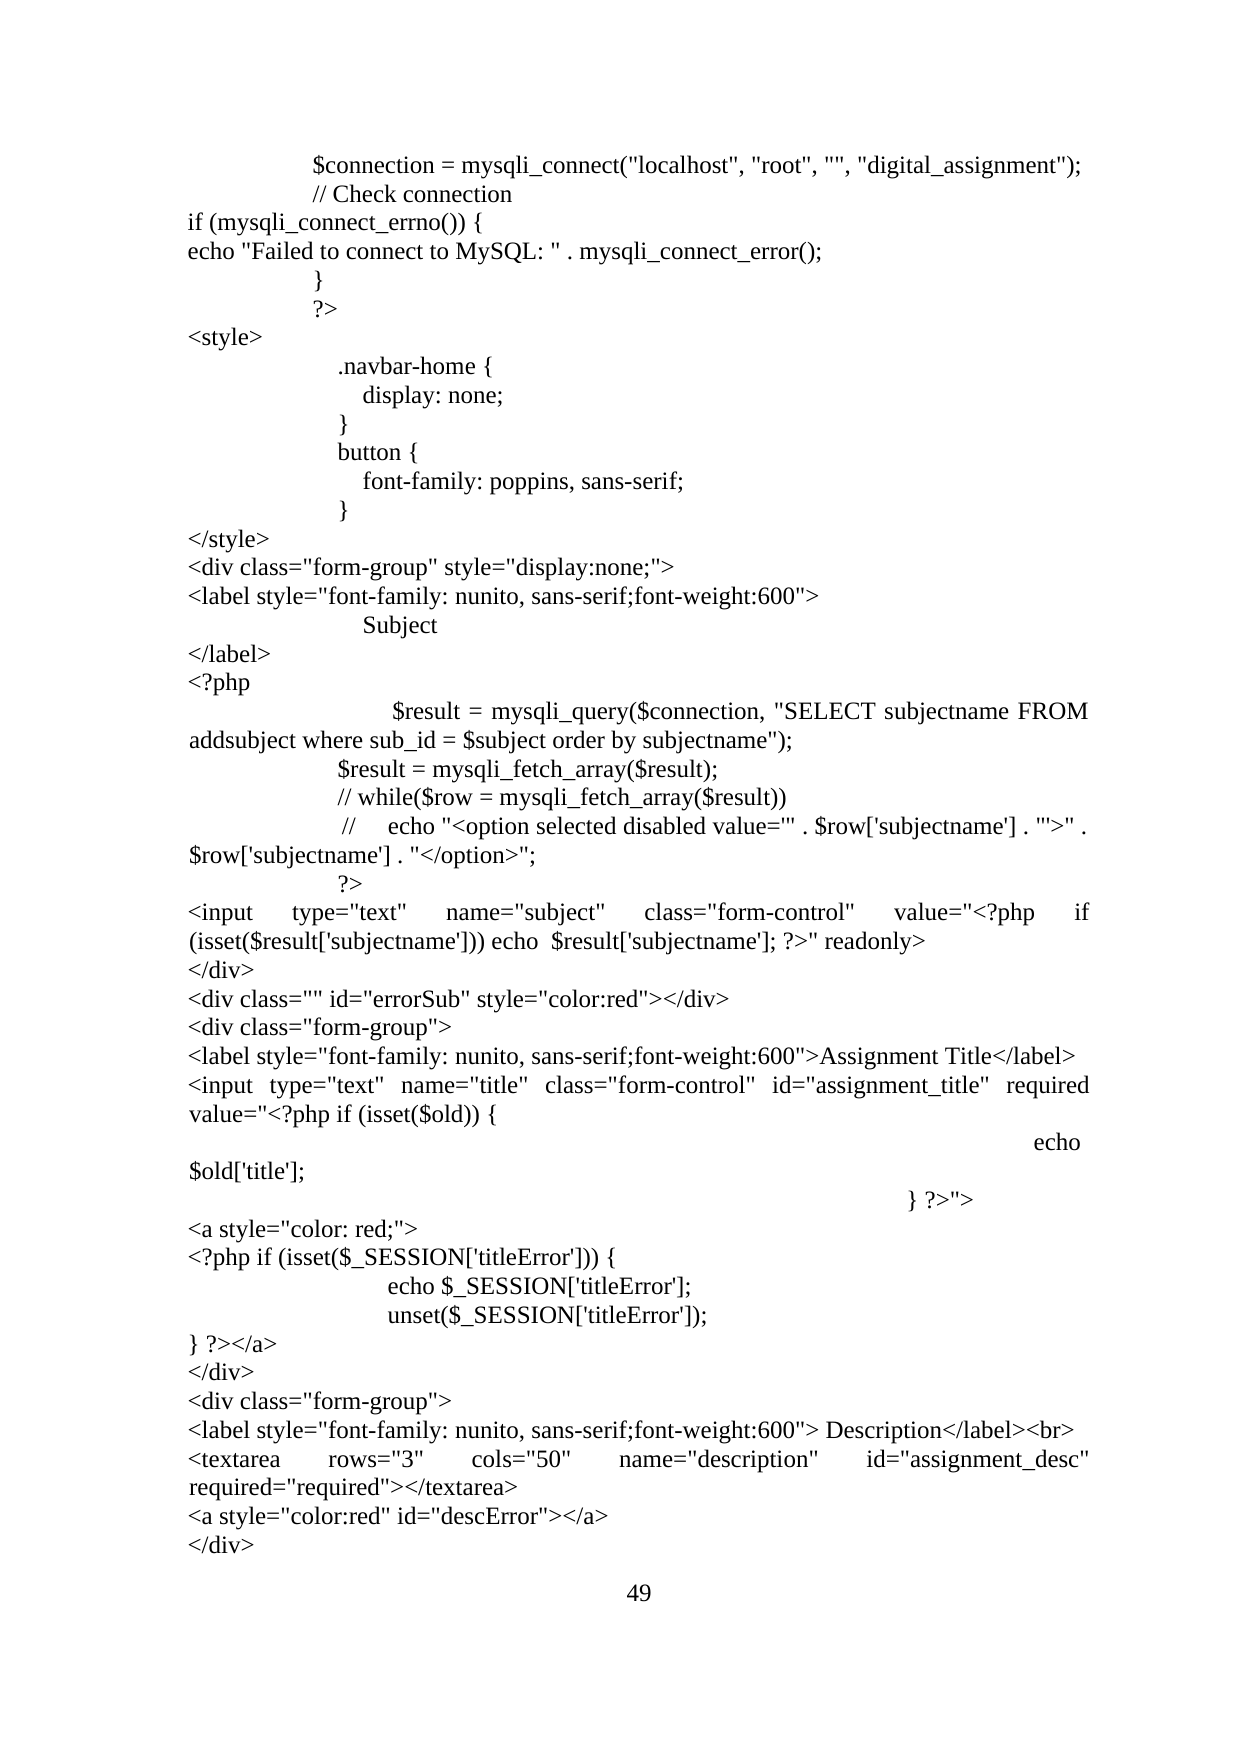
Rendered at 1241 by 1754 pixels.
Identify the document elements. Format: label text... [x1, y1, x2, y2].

text </div> [187, 955, 1090, 984]
text // while($row = mysqli_fetch_array($result)) [187, 782, 1090, 811]
text // echo "<option selected disabled value='" . $row['subjectname'] . "'>" . $row['subjectname'] . "</option>"; [187, 811, 1090, 869]
text <div class="form-group"> [187, 1012, 1090, 1041]
text button { [187, 437, 1090, 466]
text <textarea rows="3" cols="50" name="description" id="assignment_desc" required="required"></textarea> [187, 1444, 1090, 1501]
text </style> [187, 524, 1090, 552]
text <label style="font-family: nunito, sans-serif;font-weight:600"> Description</label><br> [187, 1415, 1090, 1444]
text } [187, 495, 1090, 524]
text $result = mysqli_query($connection, "SELECT subjectname FROM addsubject where sub_id = $subject order by subjectname"); [187, 696, 1090, 754]
text <a style="color:red" id="descError"></a> [187, 1501, 1090, 1530]
text echo $old['title']; [187, 1127, 1090, 1185]
text $result = mysqli_fetch_array($result); [187, 754, 1090, 782]
text // Check connection [187, 179, 1090, 207]
text display: none; [187, 380, 1090, 409]
text </label> [187, 639, 1090, 667]
text <?php [187, 667, 1090, 696]
text $connection = mysqli_connect("localhost", "root", "", "digital_assignment"); [187, 150, 1090, 179]
text <label style="font-family: nunito, sans-serif;font-weight:600">Assignment Title</label> [187, 1041, 1090, 1070]
text unset($_SESSION['titleError']); [187, 1300, 1090, 1329]
text font-family: poppins, sans-serif; [187, 466, 1090, 495]
text Subject [187, 610, 1090, 639]
text } ?></a> [187, 1329, 1090, 1357]
text <label style="font-family: nunito, sans-serif;font-weight:600"> [187, 581, 1090, 610]
text <a style="color: red;"> [187, 1214, 1090, 1242]
text } [187, 409, 1090, 437]
text <?php if (isset($_SESSION['titleError'])) { [187, 1242, 1090, 1271]
text </div> [187, 1357, 1090, 1386]
text <input type="text" name="title" class="form-control" id="assignment_title" required value="<?php if (isset($old)) { [187, 1070, 1090, 1127]
text <div class="" id="errorSub" style="color:red"></div> [187, 984, 1090, 1012]
text echo $_SESSION['titleError']; [187, 1271, 1090, 1300]
text echo "Failed to connect to MySQL: " . mysqli_connect_error(); [187, 236, 1090, 265]
text } ?>"> [187, 1185, 1090, 1214]
text ?> [187, 294, 1090, 322]
text } [187, 265, 1090, 294]
text ?> [187, 869, 1090, 897]
text <input type="text" name="subject" class="form-control" value="<?php if (isset($result['subjectname'])) echo $result['subjectname']; ?>" readonly> [187, 897, 1090, 955]
text <div class="form-group"> [187, 1386, 1090, 1415]
text .navbar-home { [187, 351, 1090, 380]
text </div> [187, 1530, 1090, 1559]
text if (mysqli_connect_errno()) { [187, 207, 1090, 236]
text <style> [187, 322, 1090, 351]
text <div class="form-group" style="display:none;"> [187, 552, 1090, 581]
